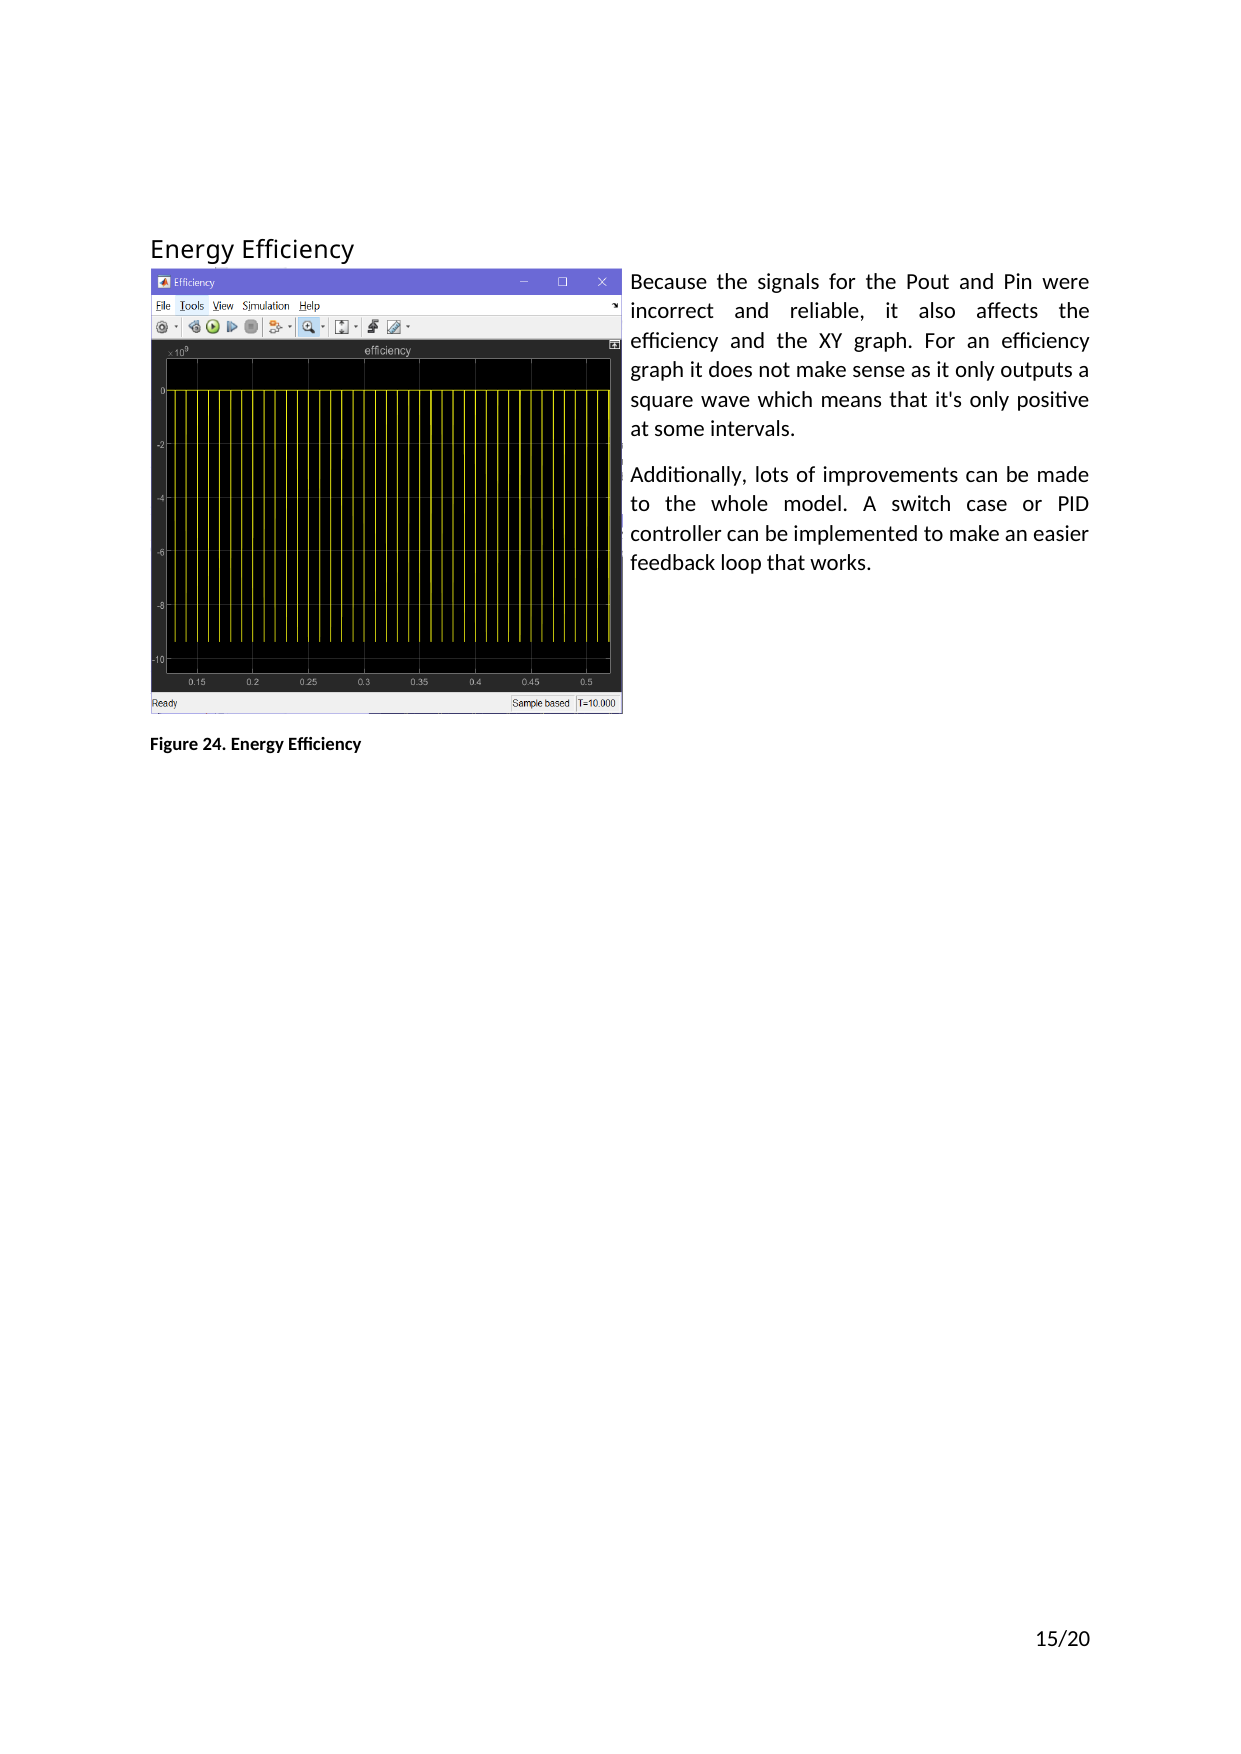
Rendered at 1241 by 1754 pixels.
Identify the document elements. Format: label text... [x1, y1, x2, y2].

subtitle Energy Efficiency [150, 231, 1090, 266]
text Figure 24. Energy Efficiency [150, 732, 1090, 755]
picture [150, 267, 623, 714]
text Because the signals for the Pout and Pin were incorrect and reliable, it also affects the efficiency and the XY graph. For an efficiency graph it does not make sense as it only outputs a square wave which means that it's only positive at some intervals. [623, 267, 1090, 442]
text Additionally, lots of improvements can be made to the whole model. A switch case or PID controller can be implemented to make an easier feedback loop that works. [623, 460, 1090, 576]
